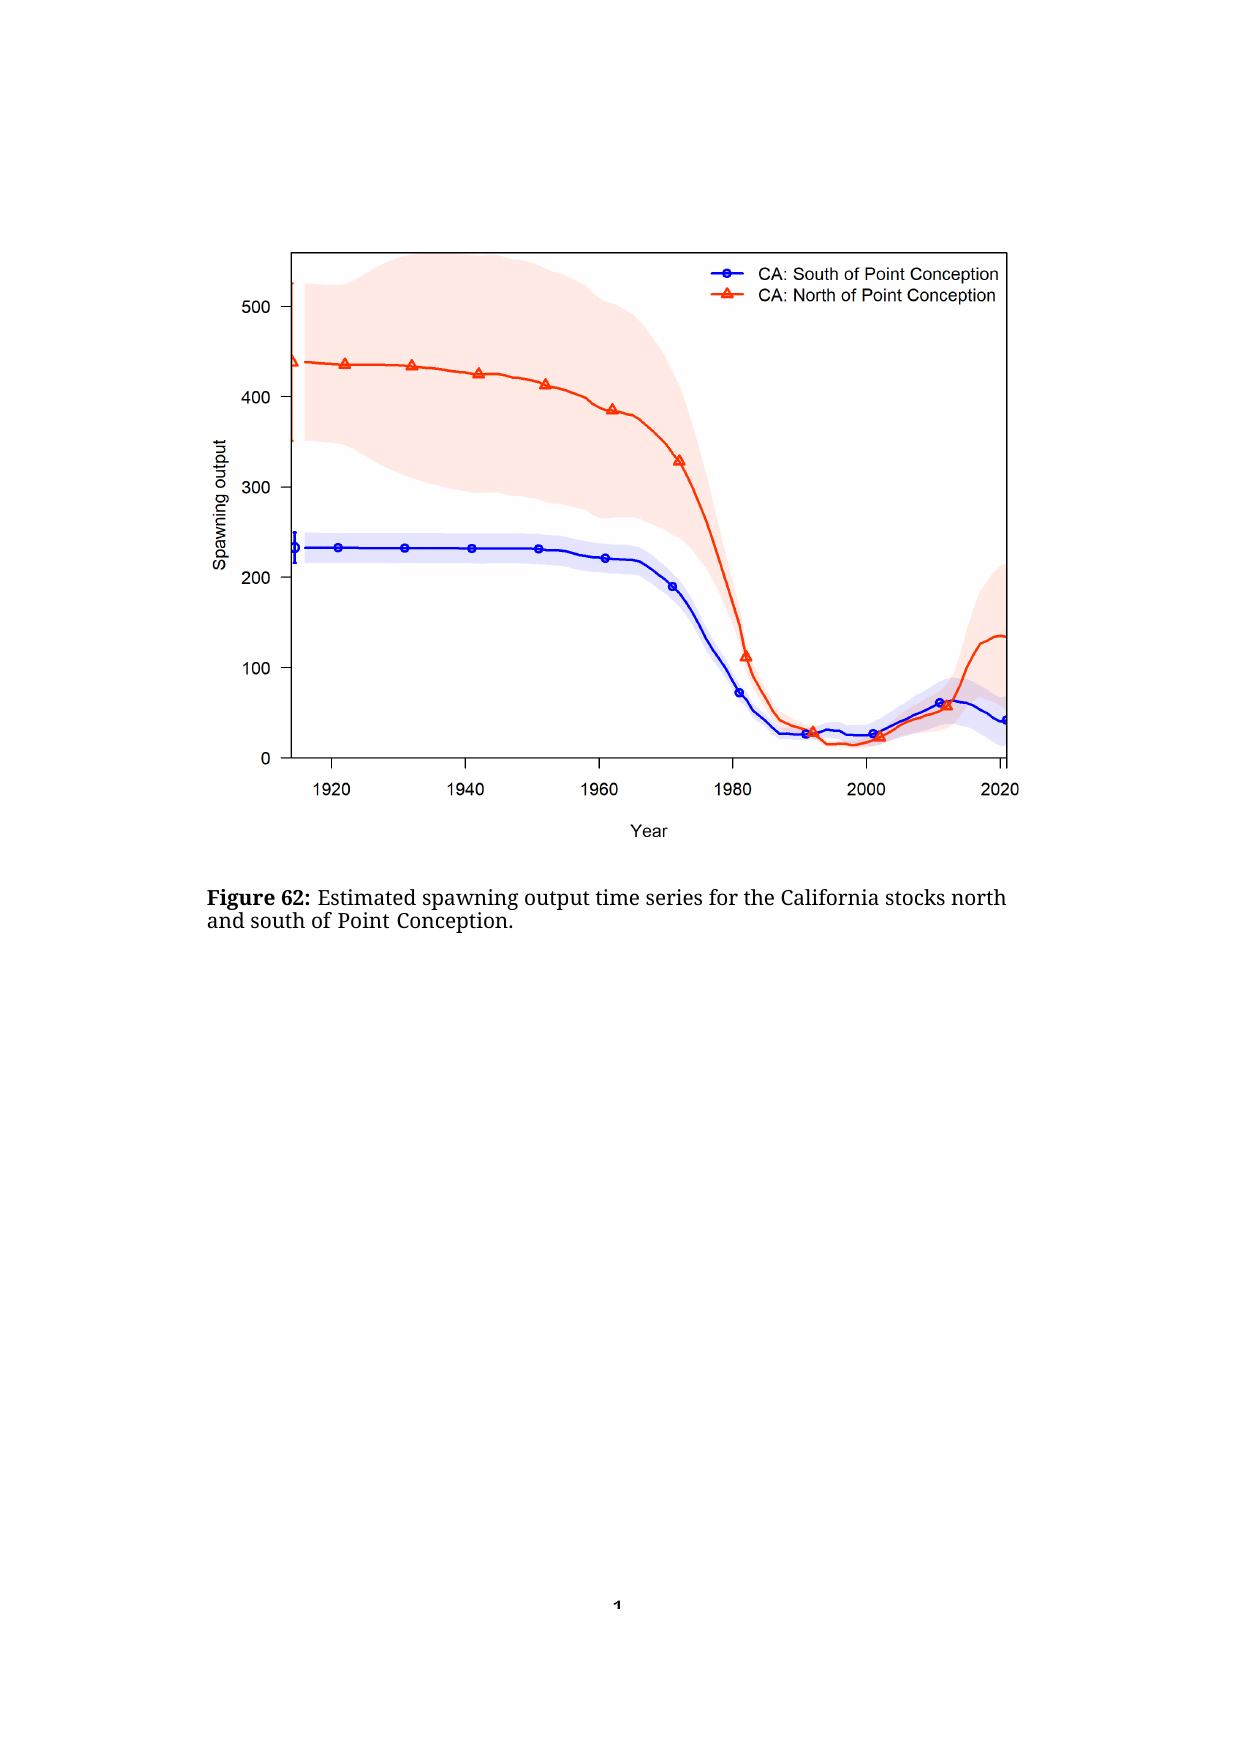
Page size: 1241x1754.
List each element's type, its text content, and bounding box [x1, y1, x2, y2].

picture [212, 252, 1019, 837]
text Figure 62: Estimated spawning output time series for the California stocks north and south of Point Conception. [207, 885, 1034, 935]
